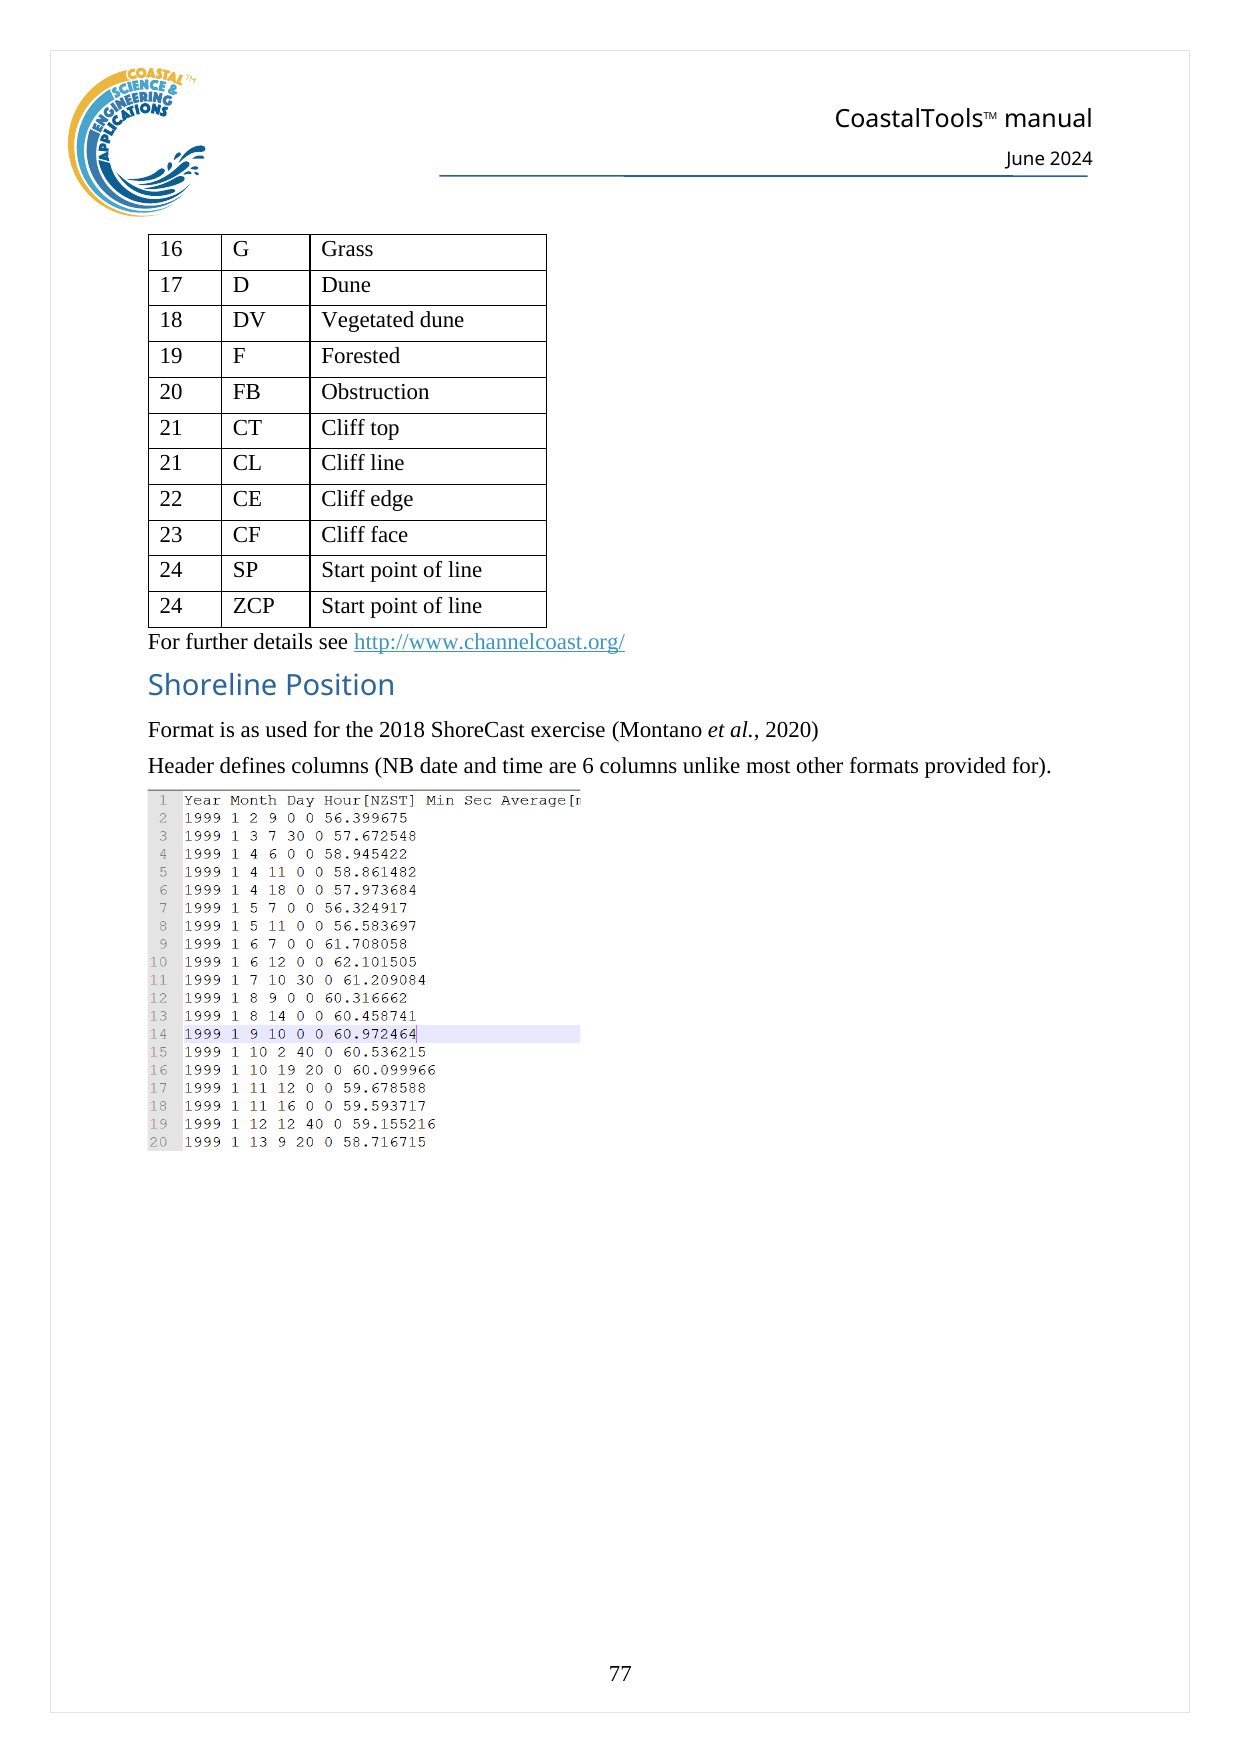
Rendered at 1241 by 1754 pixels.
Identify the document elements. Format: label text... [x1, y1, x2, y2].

table_cell 20 [149, 378, 221, 412]
table_cell 18 [149, 306, 221, 341]
table_cell G [222, 235, 309, 269]
table_cell 21 [149, 414, 221, 448]
table_cell Start point of line [311, 592, 546, 627]
table_cell CL [222, 449, 309, 484]
table_cell 17 [149, 271, 221, 305]
table_cell CF [222, 521, 309, 555]
table_cell CE [222, 485, 309, 520]
table_cell 22 [149, 485, 221, 520]
table_cell Cliff face [311, 521, 546, 555]
table_cell ZCP [222, 592, 309, 627]
text Shoreline Position [148, 665, 1093, 704]
table_cell Forested [311, 342, 546, 377]
table_cell CT [222, 414, 309, 448]
table_cell 23 [149, 521, 221, 555]
table_cell 24 [149, 592, 221, 627]
table_cell SP [222, 556, 309, 591]
table_cell Cliff line [311, 449, 546, 484]
text Header defines columns (NB date and time are 6 columns unlike most other formats provided for). [148, 753, 1093, 779]
table_cell Cliff top [311, 414, 546, 448]
table_cell 21 [149, 449, 221, 484]
table_cell D [222, 271, 309, 305]
table_cell Vegetated dune [311, 306, 546, 341]
table_cell FB [222, 378, 309, 412]
table_cell Grass [311, 235, 546, 269]
table_cell Cliff edge [311, 485, 546, 520]
table_cell 24 [149, 556, 221, 591]
table_cell Obstruction [311, 378, 546, 412]
table_cell 19 [149, 342, 221, 377]
table_cell F [222, 342, 309, 377]
picture [147, 789, 581, 1151]
table_cell 16 [149, 235, 221, 269]
table_cell Dune [311, 271, 546, 305]
text For further details see http://www.channelcoast.org/ [148, 628, 1093, 654]
table_cell Start point of line [311, 556, 546, 591]
table_cell DV [222, 306, 309, 341]
text Format is as used for the 2018 ShoreCast exercise (Montano et al., 2020) [148, 716, 1093, 742]
